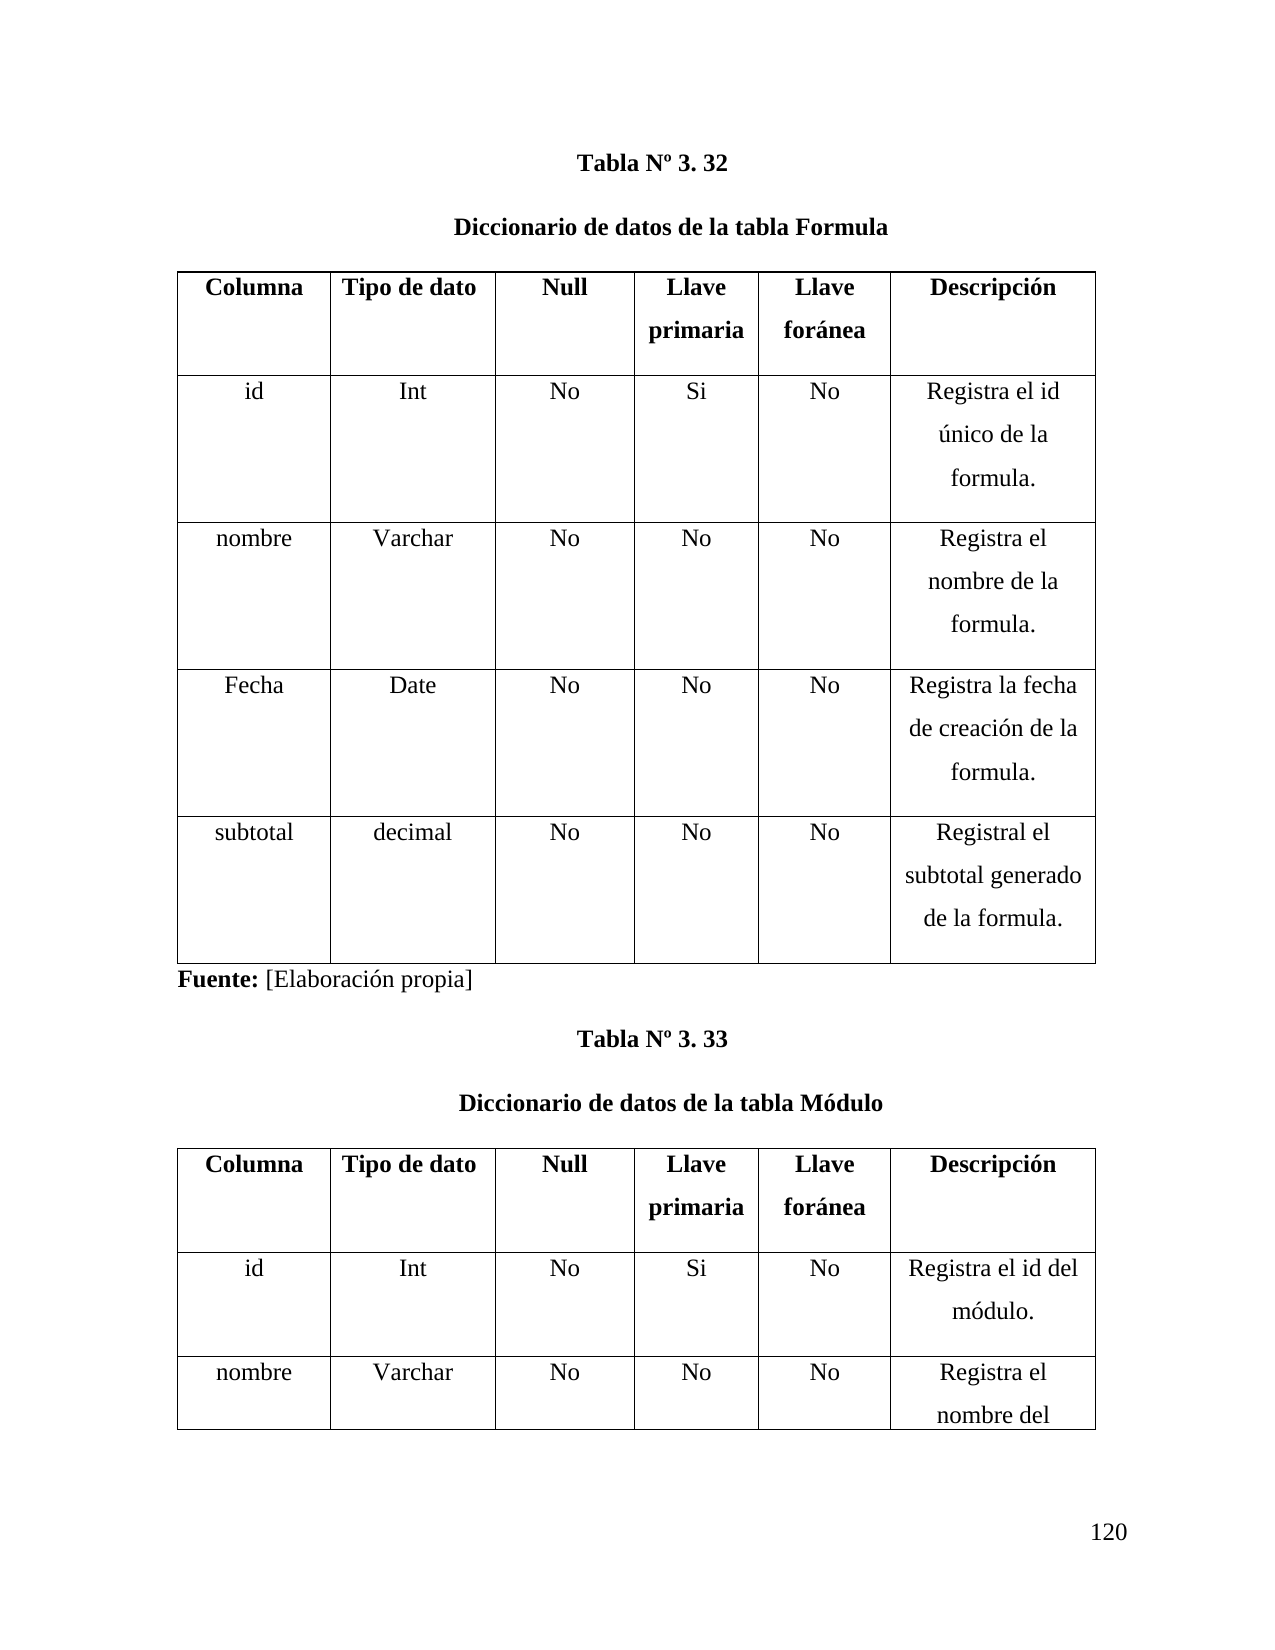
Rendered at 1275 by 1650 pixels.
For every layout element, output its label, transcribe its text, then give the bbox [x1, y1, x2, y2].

table_cell Varchar [331, 1357, 495, 1428]
table_header Llave foránea [759, 1149, 890, 1252]
table_cell Si [635, 376, 758, 522]
table_header Tipo de dato [331, 273, 495, 375]
table_cell No [759, 1357, 890, 1428]
table_cell Si [635, 1253, 758, 1356]
table_cell Int [331, 1253, 495, 1356]
table_cell Fecha [178, 670, 330, 816]
table_cell Int [331, 376, 495, 522]
table_cell Registra el id del módulo. [891, 1253, 1095, 1356]
table_cell No [496, 817, 634, 963]
text Tabla Nº 3. 32 [177, 148, 1127, 176]
table_cell Varchar [331, 523, 495, 669]
table_cell id [178, 1253, 330, 1356]
table_cell No [496, 376, 634, 522]
table_cell No [496, 670, 634, 816]
table_cell id [178, 376, 330, 522]
table_header Llave foránea [759, 273, 890, 375]
table_cell No [635, 523, 758, 669]
text Tabla Nº 3. 33 [177, 1024, 1127, 1053]
table_cell No [496, 1357, 634, 1428]
table_cell nombre [178, 523, 330, 669]
table_cell No [759, 376, 890, 522]
table_cell No [635, 817, 758, 963]
table_header Columna [178, 1149, 330, 1252]
table_header Descripción [891, 1149, 1095, 1252]
table_header Null [496, 1149, 634, 1252]
table_cell No [759, 1253, 890, 1356]
table_header Columna [178, 273, 330, 375]
table_cell subtotal [178, 817, 330, 963]
table_header Null [496, 273, 634, 375]
text Fuente: [Elaboración propia] [177, 964, 1127, 993]
table_cell No [496, 1253, 634, 1356]
table_header Descripción [891, 273, 1095, 375]
table_cell Registra el id único de la formula. [891, 376, 1095, 522]
table_cell Date [331, 670, 495, 816]
table_cell decimal [331, 817, 495, 963]
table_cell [891, 1357, 1095, 1428]
table_cell No [759, 523, 890, 669]
table_header Tipo de dato [331, 1149, 495, 1252]
table_cell No [635, 1357, 758, 1428]
table_cell Registra la fecha de creación de la formula. [891, 670, 1095, 816]
table_cell No [496, 523, 634, 669]
list Diccionario de datos de la tabla Módulo [215, 1088, 1127, 1117]
table_cell No [759, 817, 890, 963]
list Diccionario de datos de la tabla Formula [215, 212, 1127, 240]
table_header Llave primaria [635, 273, 758, 375]
table_cell Registra el nombre de la formula. [891, 523, 1095, 669]
table_cell No [635, 670, 758, 816]
table_cell nombre [178, 1357, 330, 1428]
table_cell No [759, 670, 890, 816]
table_cell Registral el subtotal generado de la formula. [891, 817, 1095, 963]
table_header Llave primaria [635, 1149, 758, 1252]
